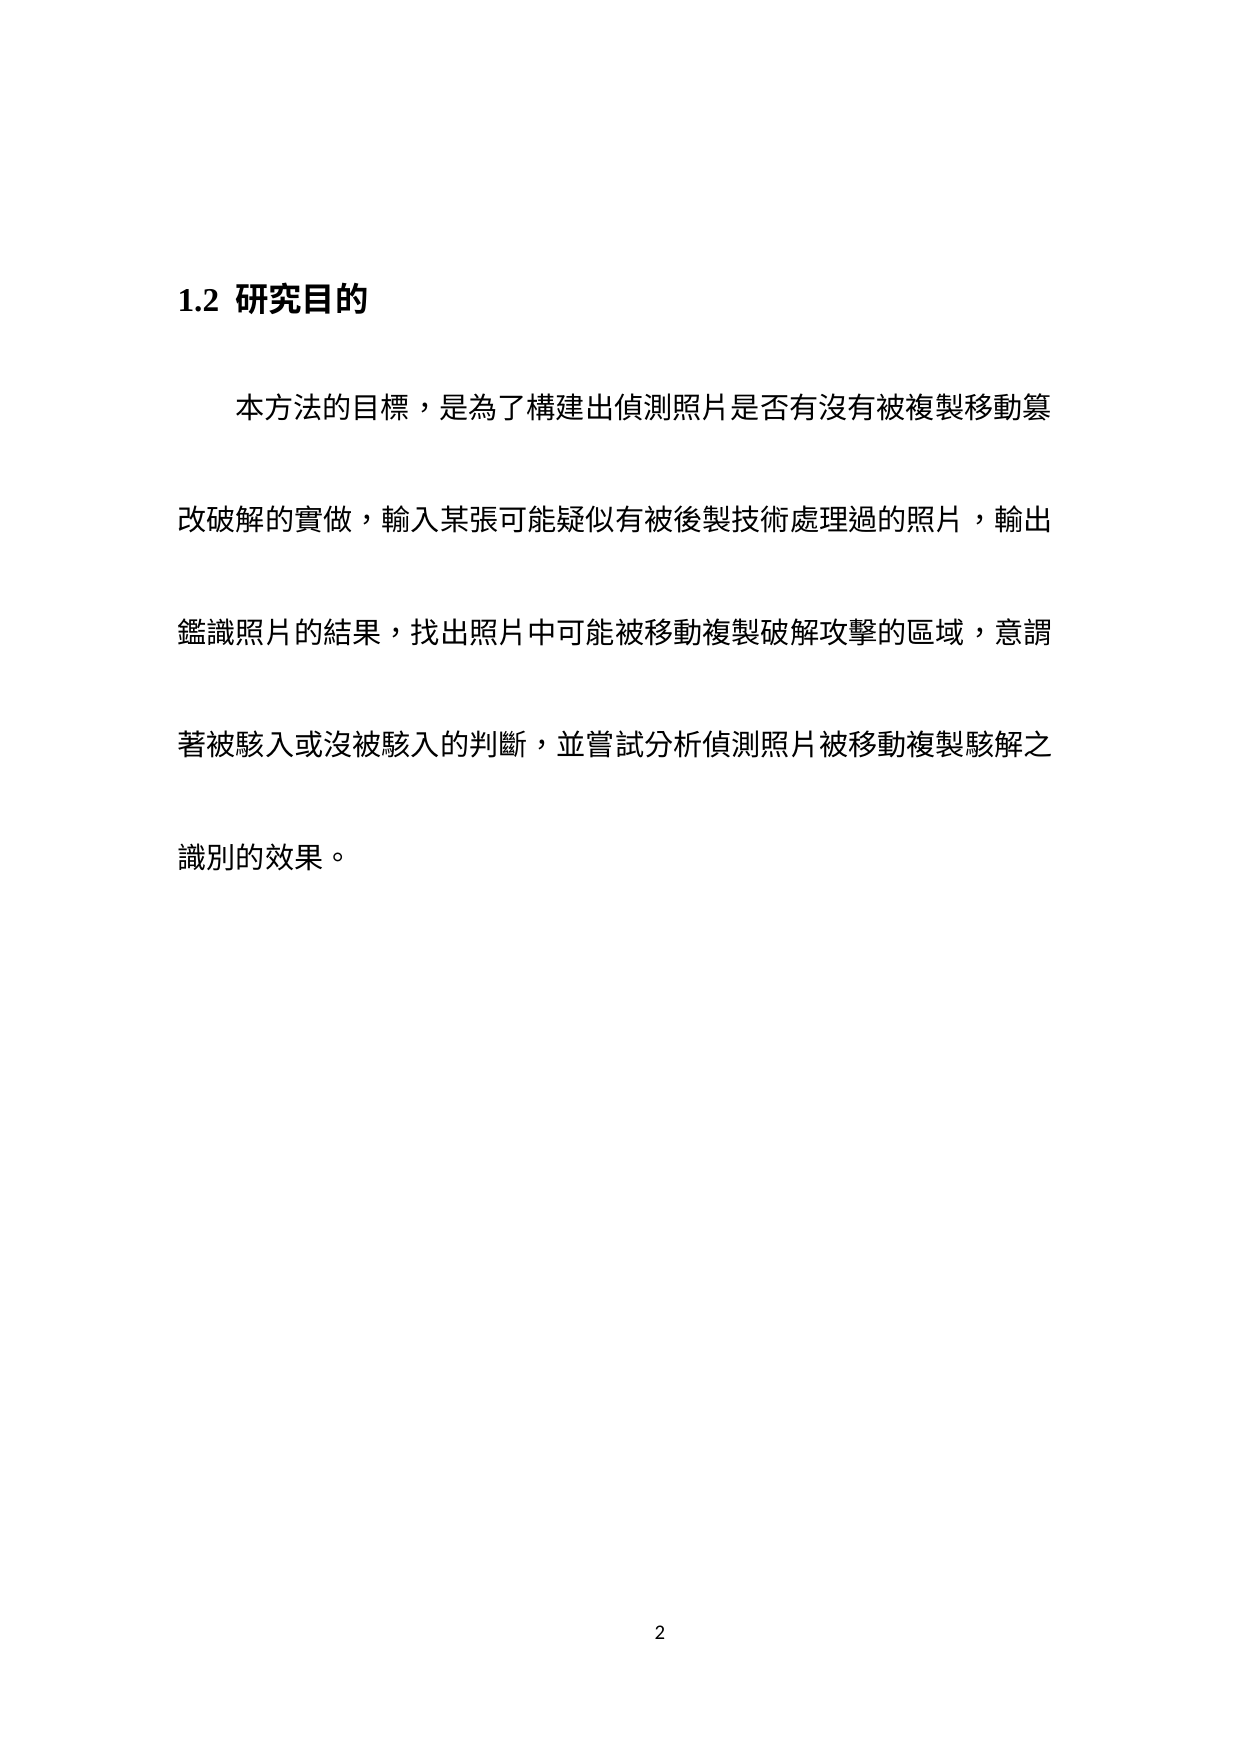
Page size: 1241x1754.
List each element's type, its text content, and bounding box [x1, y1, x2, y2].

text 本方法的目標，是為了構建出偵測照片是否有沒有被複製移動篡改破解的實做，輸入某張可能疑似有被後製技術處理過的照片，輸出鑑識照片的結果，找出照片中可能被移動複製破解攻擊的區域，意謂著被駭入或沒被駭入的判斷，並嘗試分析偵測照片被移動複製駭解之識別的效果。 [177, 368, 1063, 893]
subtitle 研究目的 [177, 259, 1063, 334]
